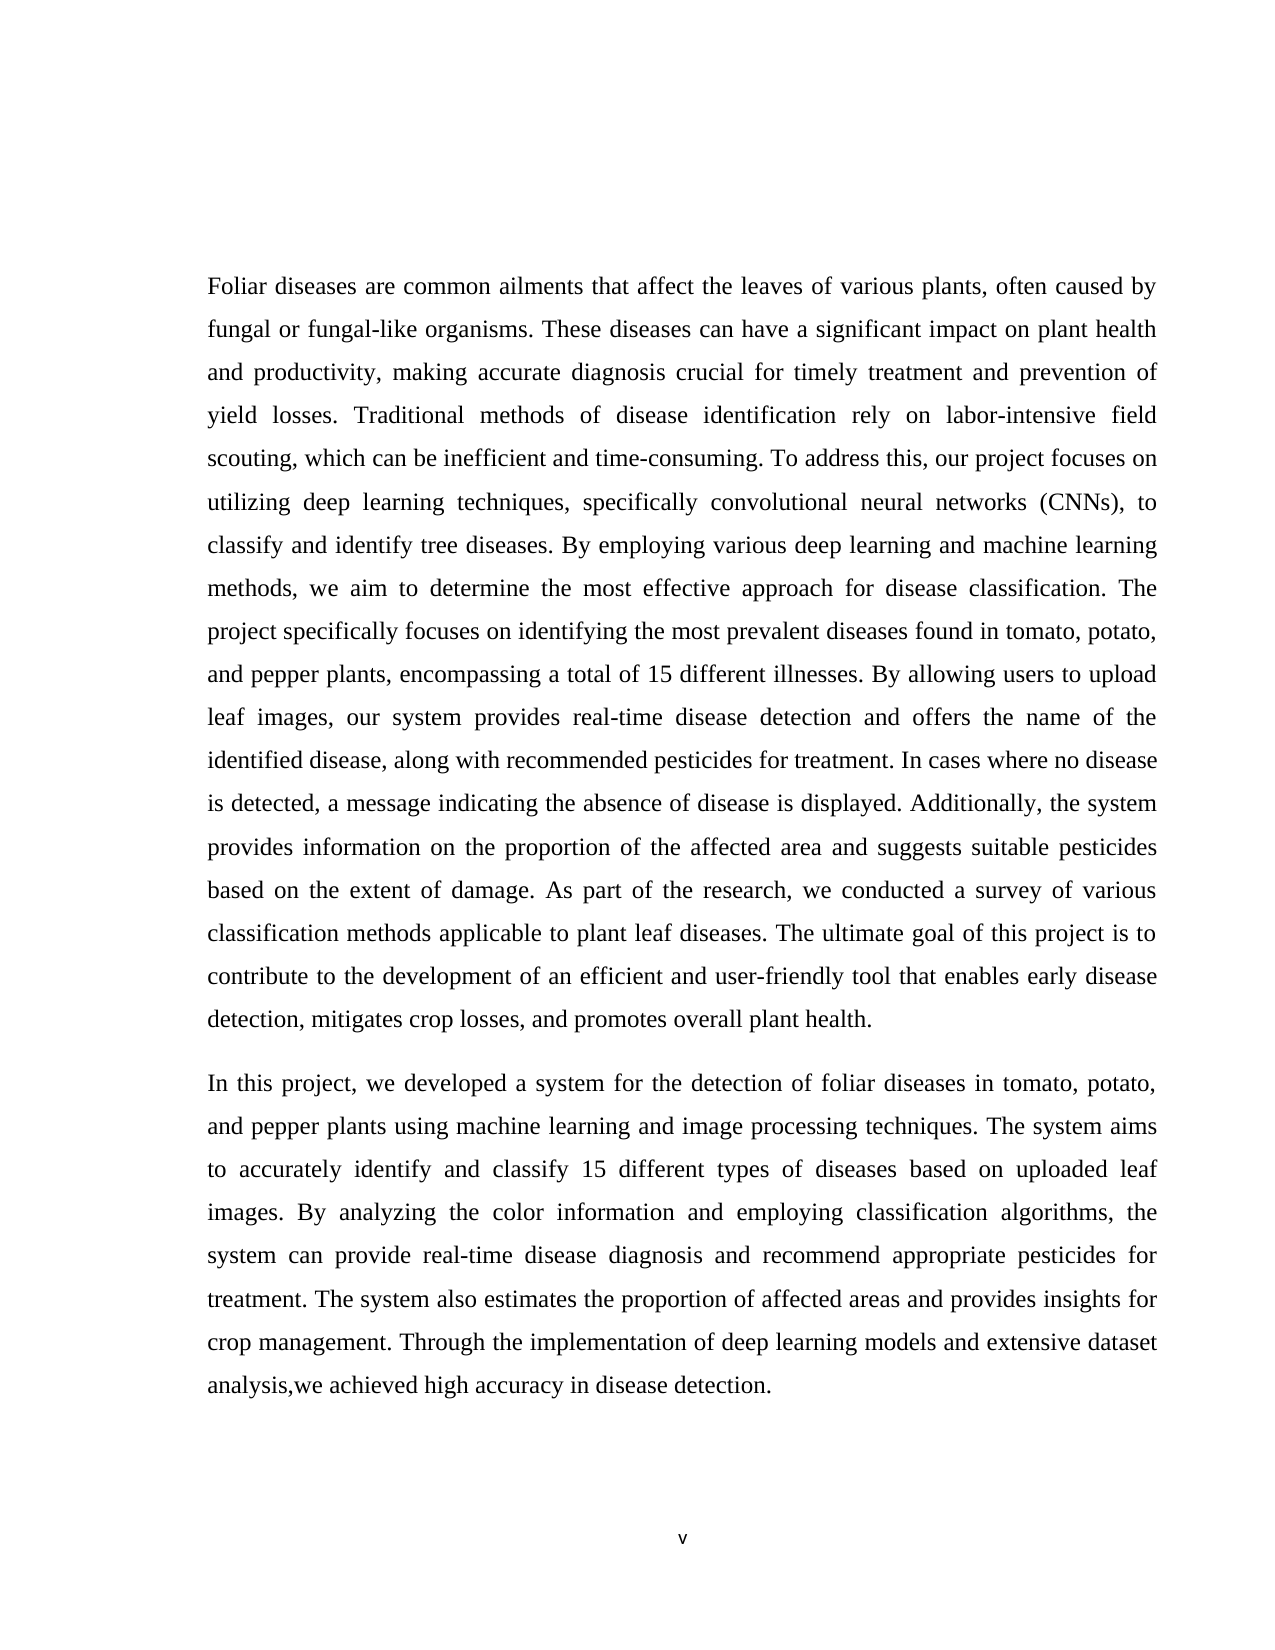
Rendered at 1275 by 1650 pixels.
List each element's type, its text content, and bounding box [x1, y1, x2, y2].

text In this project, we developed a system for the detection of foliar diseases in tomato, potato, and pepper plants using machine learning and image processing techniques. The system aims to accurately identify and classify 15 different types of diseases based on uploaded leaf images. By analyzing the color information and employing classification algorithms, the system can provide real-time disease diagnosis and recommend appropriate pesticides for treatment. The system also estimates the proportion of affected areas and provides insights for crop management. Through the implementation of deep learning models and extensive dataset analysis,we achieved high accuracy in disease detection. [207, 1068, 1158, 1399]
text Foliar diseases are common ailments that affect the leaves of various plants, often caused by fungal or fungal-like organisms. These diseases can have a significant impact on plant health and productivity, making accurate diagnosis crucial for timely treatment and prevention of yield losses. Traditional methods of disease identification rely on labor-intensive field scouting, which can be inefficient and time-consuming. To address this, our project focuses on utilizing deep learning techniques, specifically convolutional neural networks (CNNs), to classify and identify tree diseases. By employing various deep learning and machine learning methods, we aim to determine the most effective approach for disease classification. The project specifically focuses on identifying the most prevalent diseases found in tomato, potato, and pepper plants, encompassing a total of 15 different illnesses. By allowing users to upload leaf images, our system provides real-time disease detection and offers the name of the identified disease, along with recommended pesticides for treatment. In cases where no disease is detected, a message indicating the absence of disease is displayed. Additionally, the system provides information on the proportion of the affected area and suggests suitable pesticides based on the extent of damage. As part of the research, we conducted a survey of various classification methods applicable to plant leaf diseases. The ultimate goal of this project is to contribute to the development of an efficient and user-friendly tool that enables early disease detection, mitigates crop losses, and promotes overall plant health. [207, 271, 1158, 1033]
